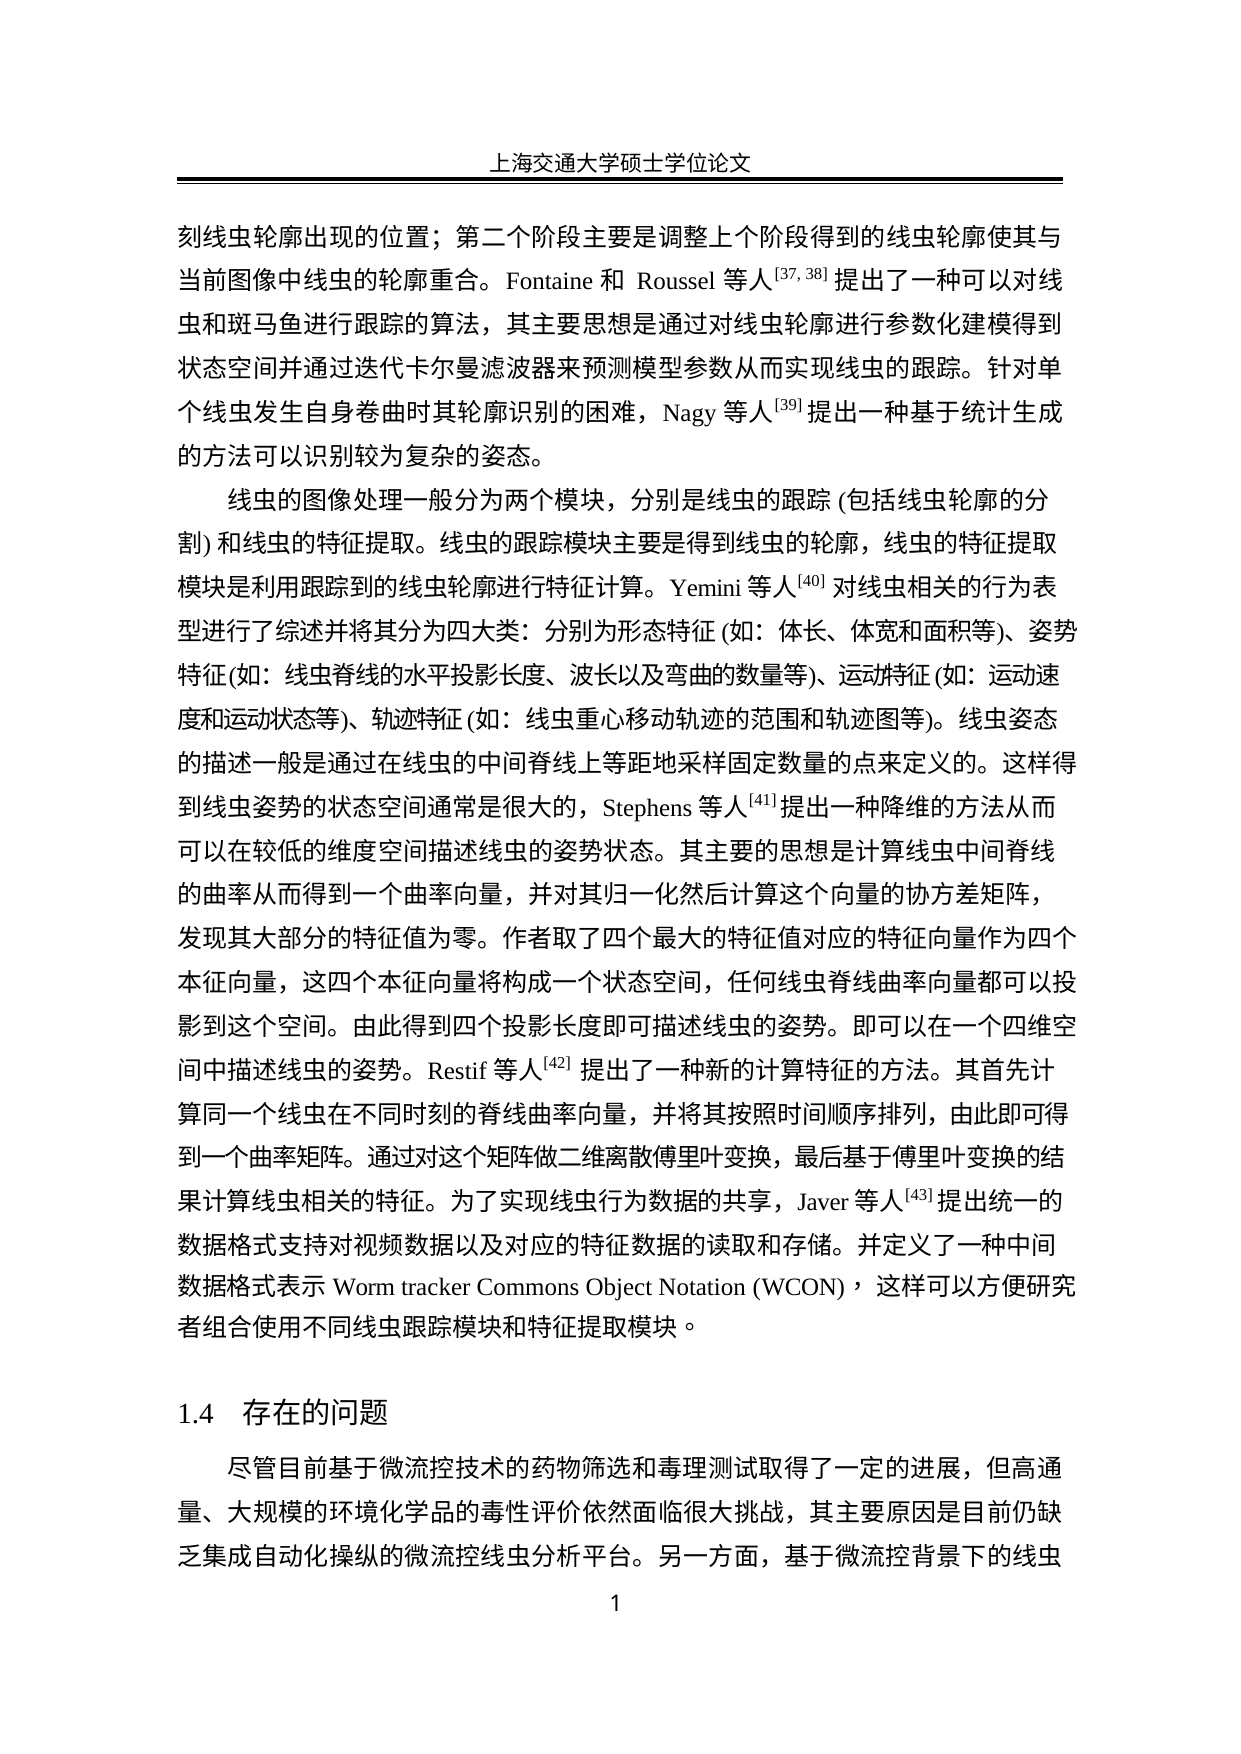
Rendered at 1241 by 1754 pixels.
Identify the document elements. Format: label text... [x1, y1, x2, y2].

text 线虫的图像处理一般分为两个模块，分别是线虫的跟踪 (包括线虫轮廓的分割) 和线虫的特征提取。线虫的跟踪模块主要是得到线虫的轮廓，线虫的特征提取模块是利用跟踪到的线虫轮廓进行特征计算。Yemini 等人[40] 对线虫相关的行为表型进行了综述并将其分为四大类：分别为形态特征 (如：体长、体宽和面积等)、姿势特征(如：线虫脊线的水平投影长度、波长以及弯曲的数量等)、运动特征 (如：运动速度和运动状态等)、轨迹特征 (如：线虫重心移动轨迹的范围和轨迹图等)。线虫姿态的描述一般是通过在线虫的中间脊线上等距地采样固定数量的点来定义的。这样得到线虫姿势的状态空间通常是很大的，Stephens 等人[41] 提出一种降维的方法从而可以在较低的维度空间描述线虫的姿势状态。其主要的思想是计算线虫中间脊线的曲率从而得到一个曲率向量，并对其归一化然后计算这个向量的协方差矩阵，发现其大部分的特征值为零。作者取了四个最大的特征值对应的特征向量作为四个本征向量，这四个本征向量将构成一个状态空间，任何线虫脊线曲率向量都可以投影到这个空间。由此得到四个投影长度即可描述线虫的姿势。即可以在一个四维空间中描述线虫的姿势。Restif 等人[42] 提出了一种新的计算特征的方法。其首先计算同一个线虫在不同时刻的脊线曲率向量，并将其按照时间顺序排列，由此即可得到一个曲率矩阵。通过对这个矩阵做二维离散傅里叶变换，最后基于傅里叶变换的结果计算线虫相关的特征。为了实现线虫行为数据的共享，Javer 等人[43] 提出统一的数据格式支持对视频数据以及对应的特征数据的读取和存储。并定义了一种中间数据格式表示 Worm tracker Commons Object Notation (WCON)， 这样可以方便研究者组合使用不同线虫跟踪模块和特征提取模块。 [177, 480, 1079, 1344]
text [177, 1449, 1063, 1573]
subtitle 存在的问题 [177, 1392, 1173, 1432]
text 刻线虫轮廓出现的位置；第二个阶段主要是调整上个阶段得到的线虫轮廓使其与当前图像中线虫的轮廓重合。Fontaine 和Roussel 等人[37, 38] 提出了一种可以对线虫和斑马鱼进行跟踪的算法，其主要思想是通过对线虫轮廓进行参数化建模得到状态空间并通过迭代卡尔曼滤波器来预测模型参数从而实现线虫的跟踪。针对单个线虫发生自身卷曲时其轮廓识别的困难，Nagy 等人[39] 提出一种基于统计生成的方法可以识别较为复杂的姿态。 [177, 217, 1063, 472]
